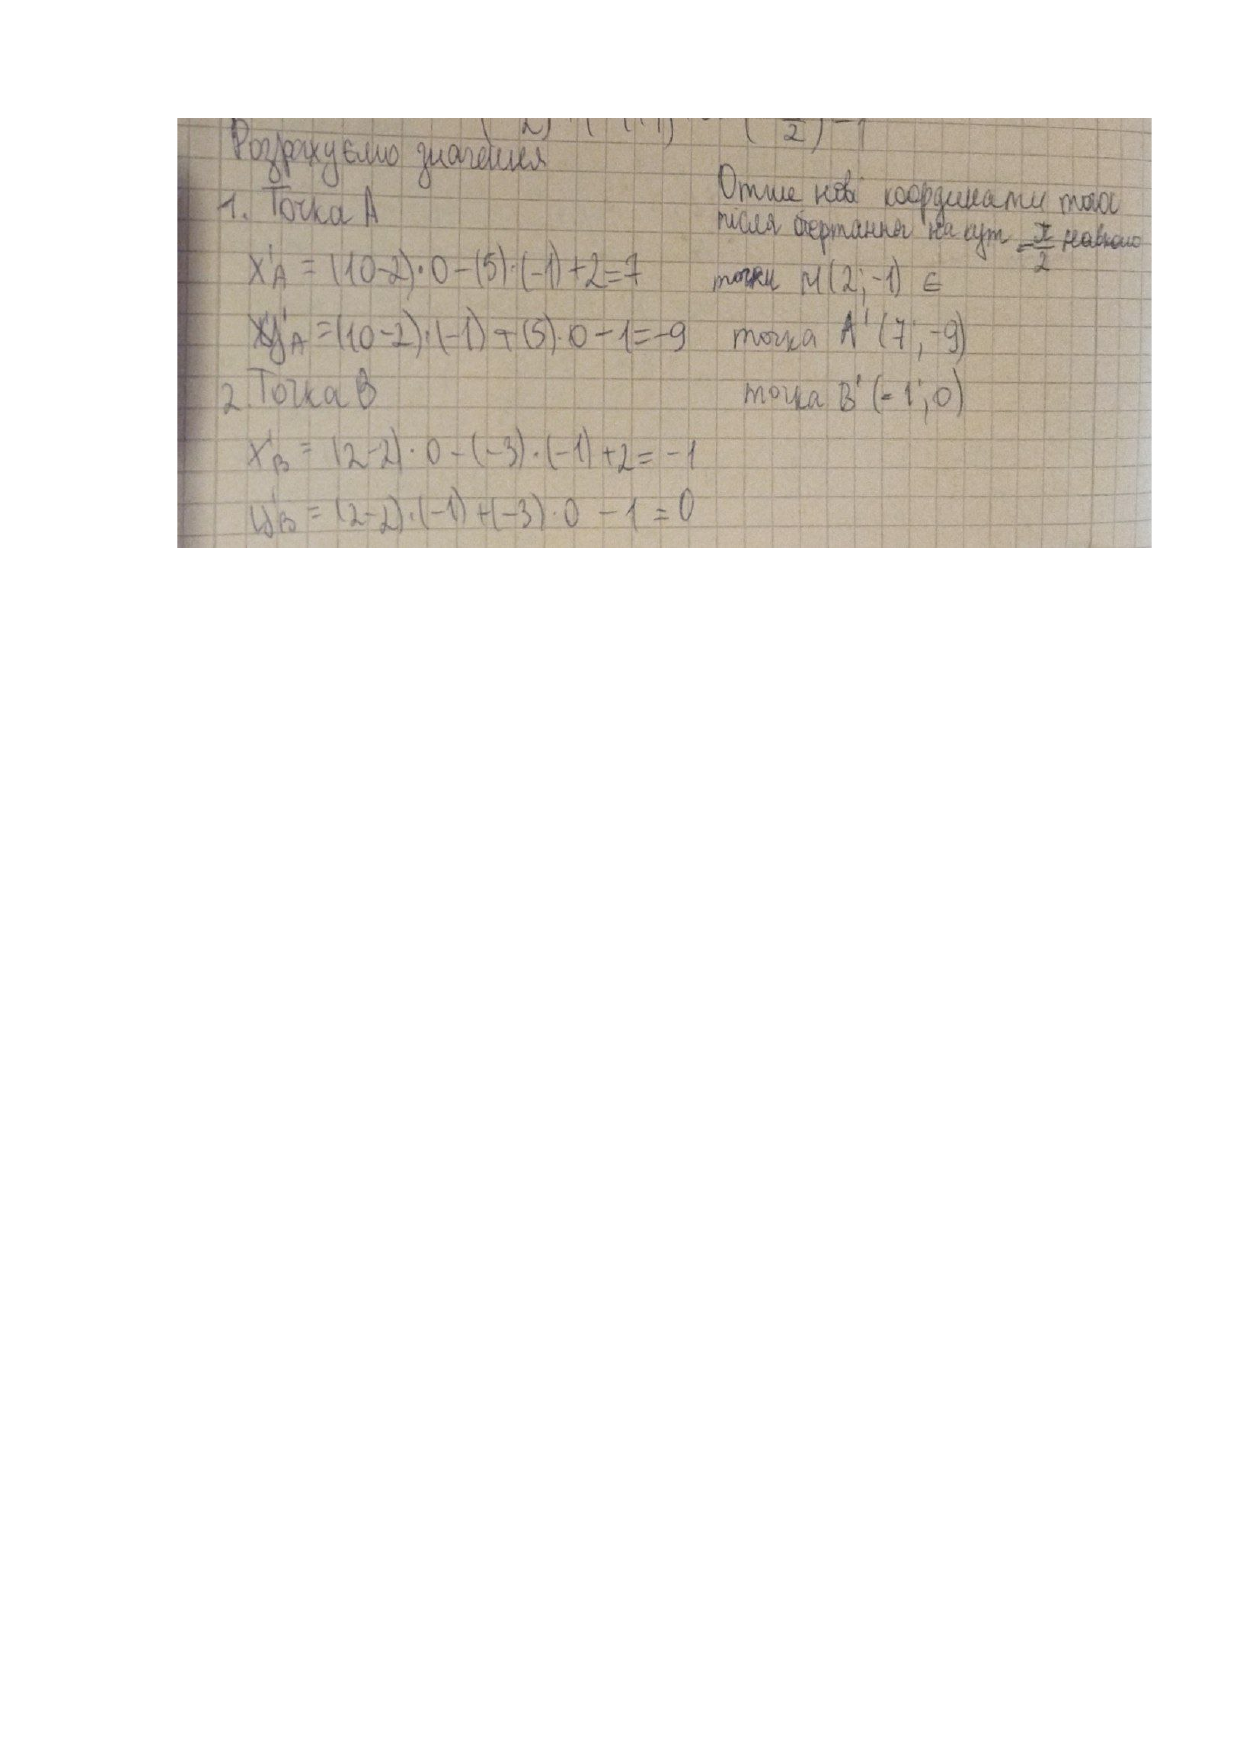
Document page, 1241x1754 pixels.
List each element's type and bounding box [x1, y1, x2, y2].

picture [177, 118, 1152, 548]
